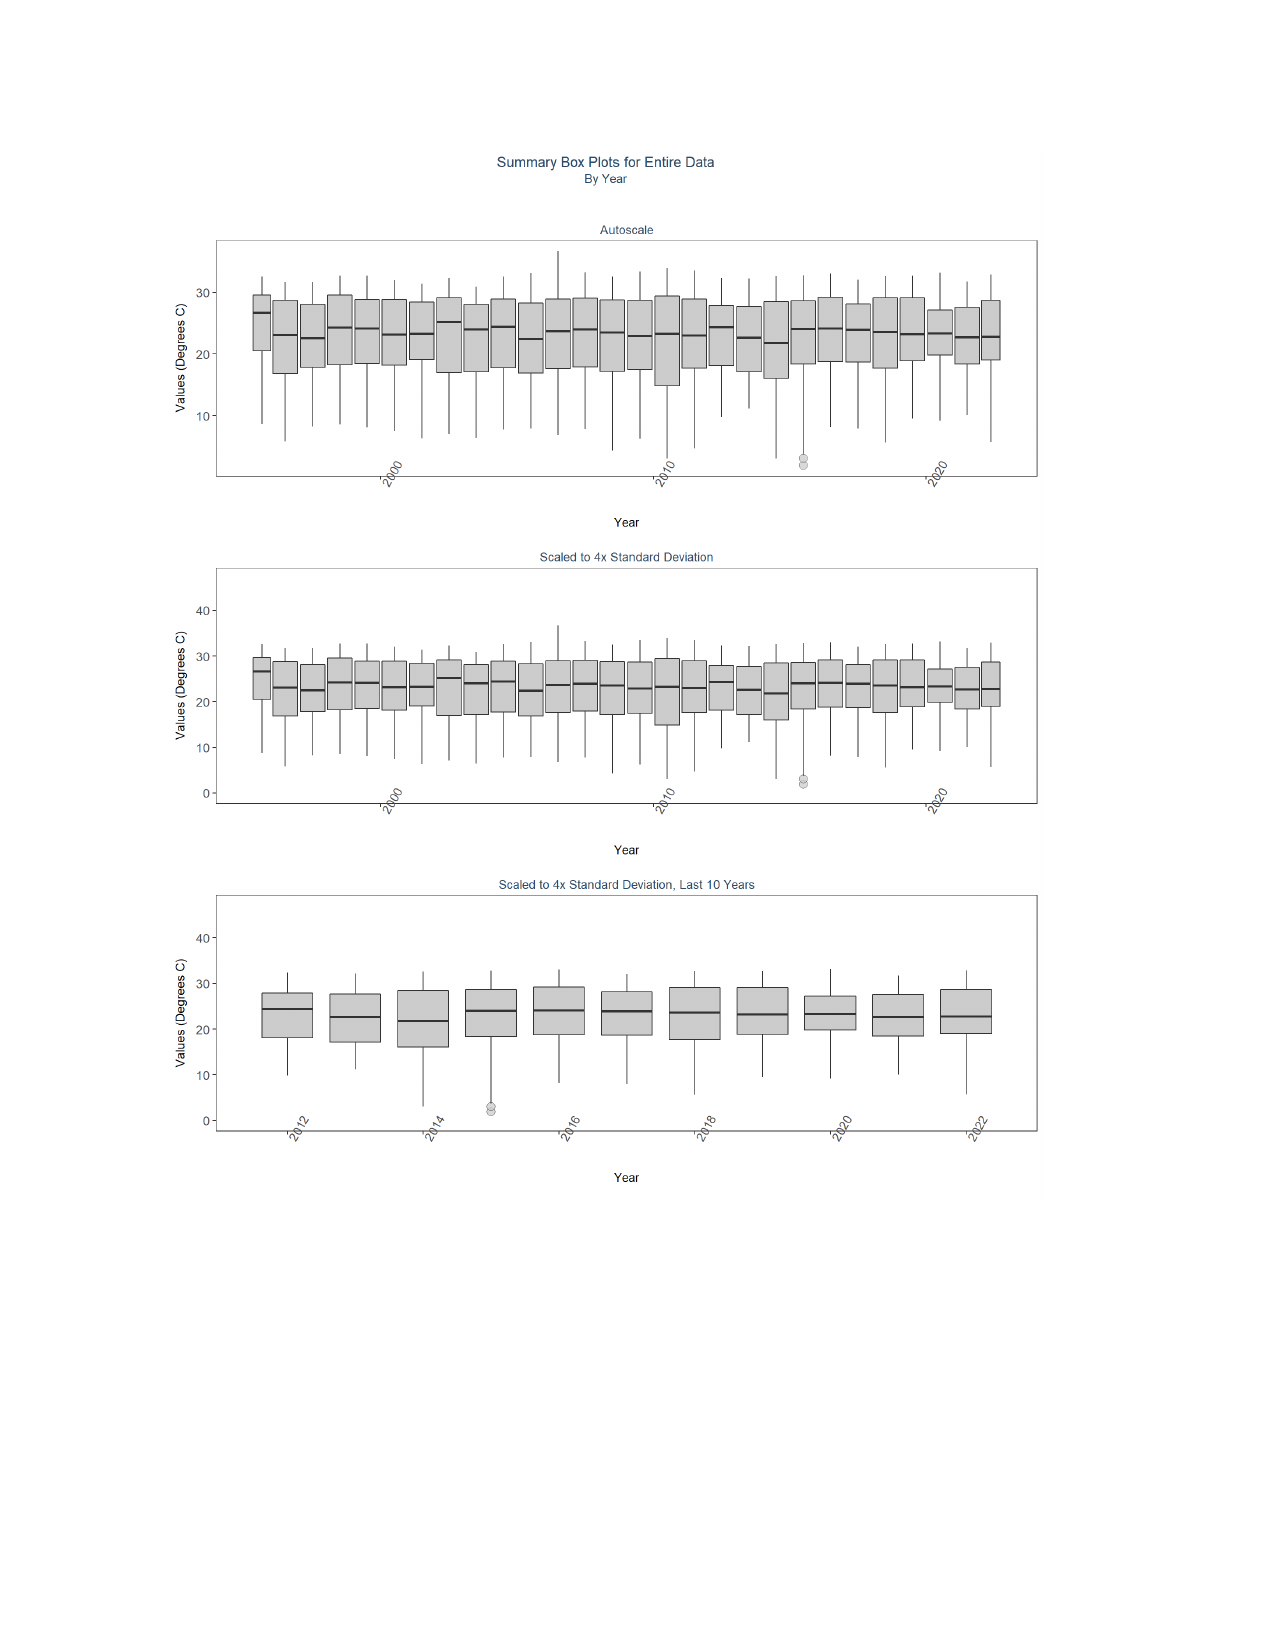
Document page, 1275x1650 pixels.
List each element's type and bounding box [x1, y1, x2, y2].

picture [168, 150, 1044, 1200]
